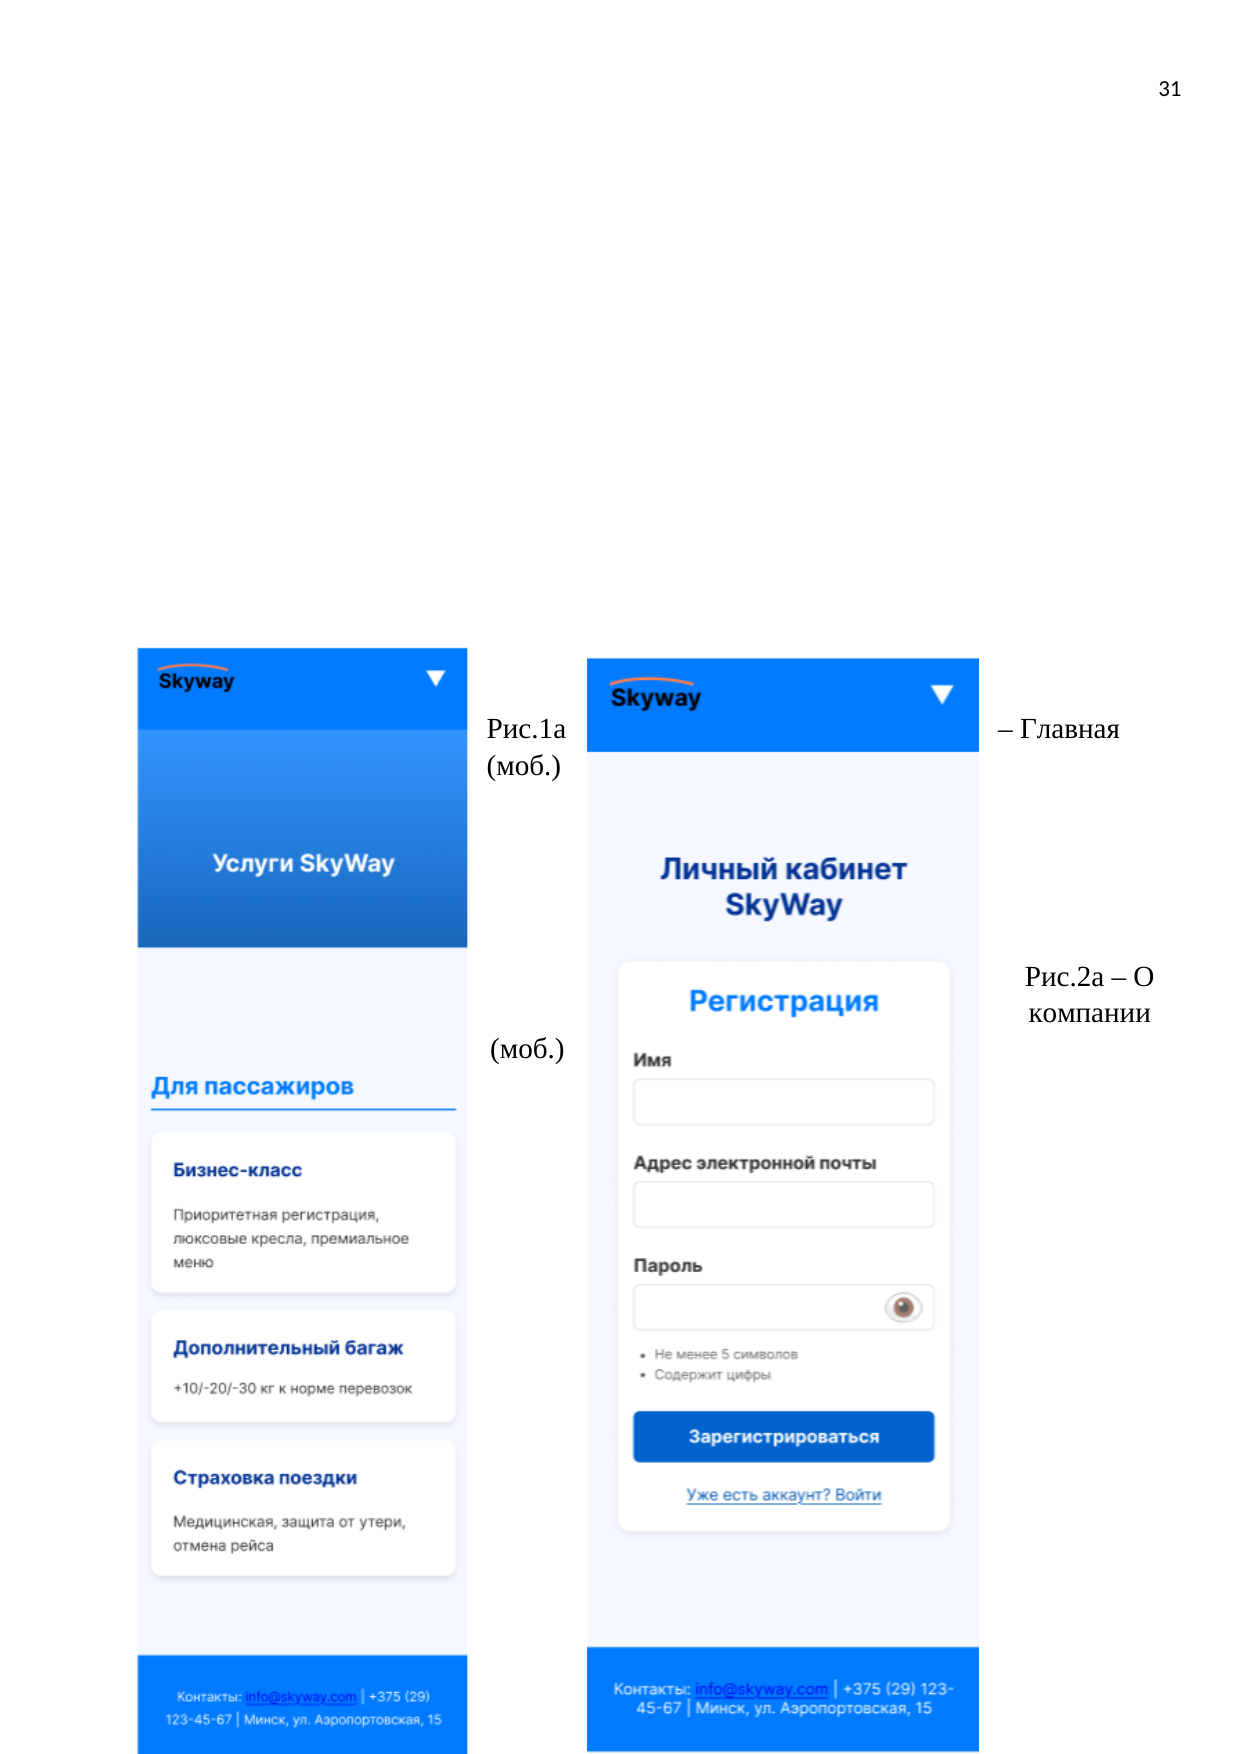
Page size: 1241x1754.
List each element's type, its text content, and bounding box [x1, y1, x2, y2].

text Рис.2а – О компании (моб.) [979, 959, 1181, 1065]
picture [135, 647, 468, 1754]
text Рис.2а – О компании (моб.) [468, 959, 586, 1065]
picture [586, 657, 979, 1754]
text Рис.1а – Главная (моб.) [979, 712, 1181, 781]
text Рис.1а – Главная (моб.) [468, 712, 586, 781]
